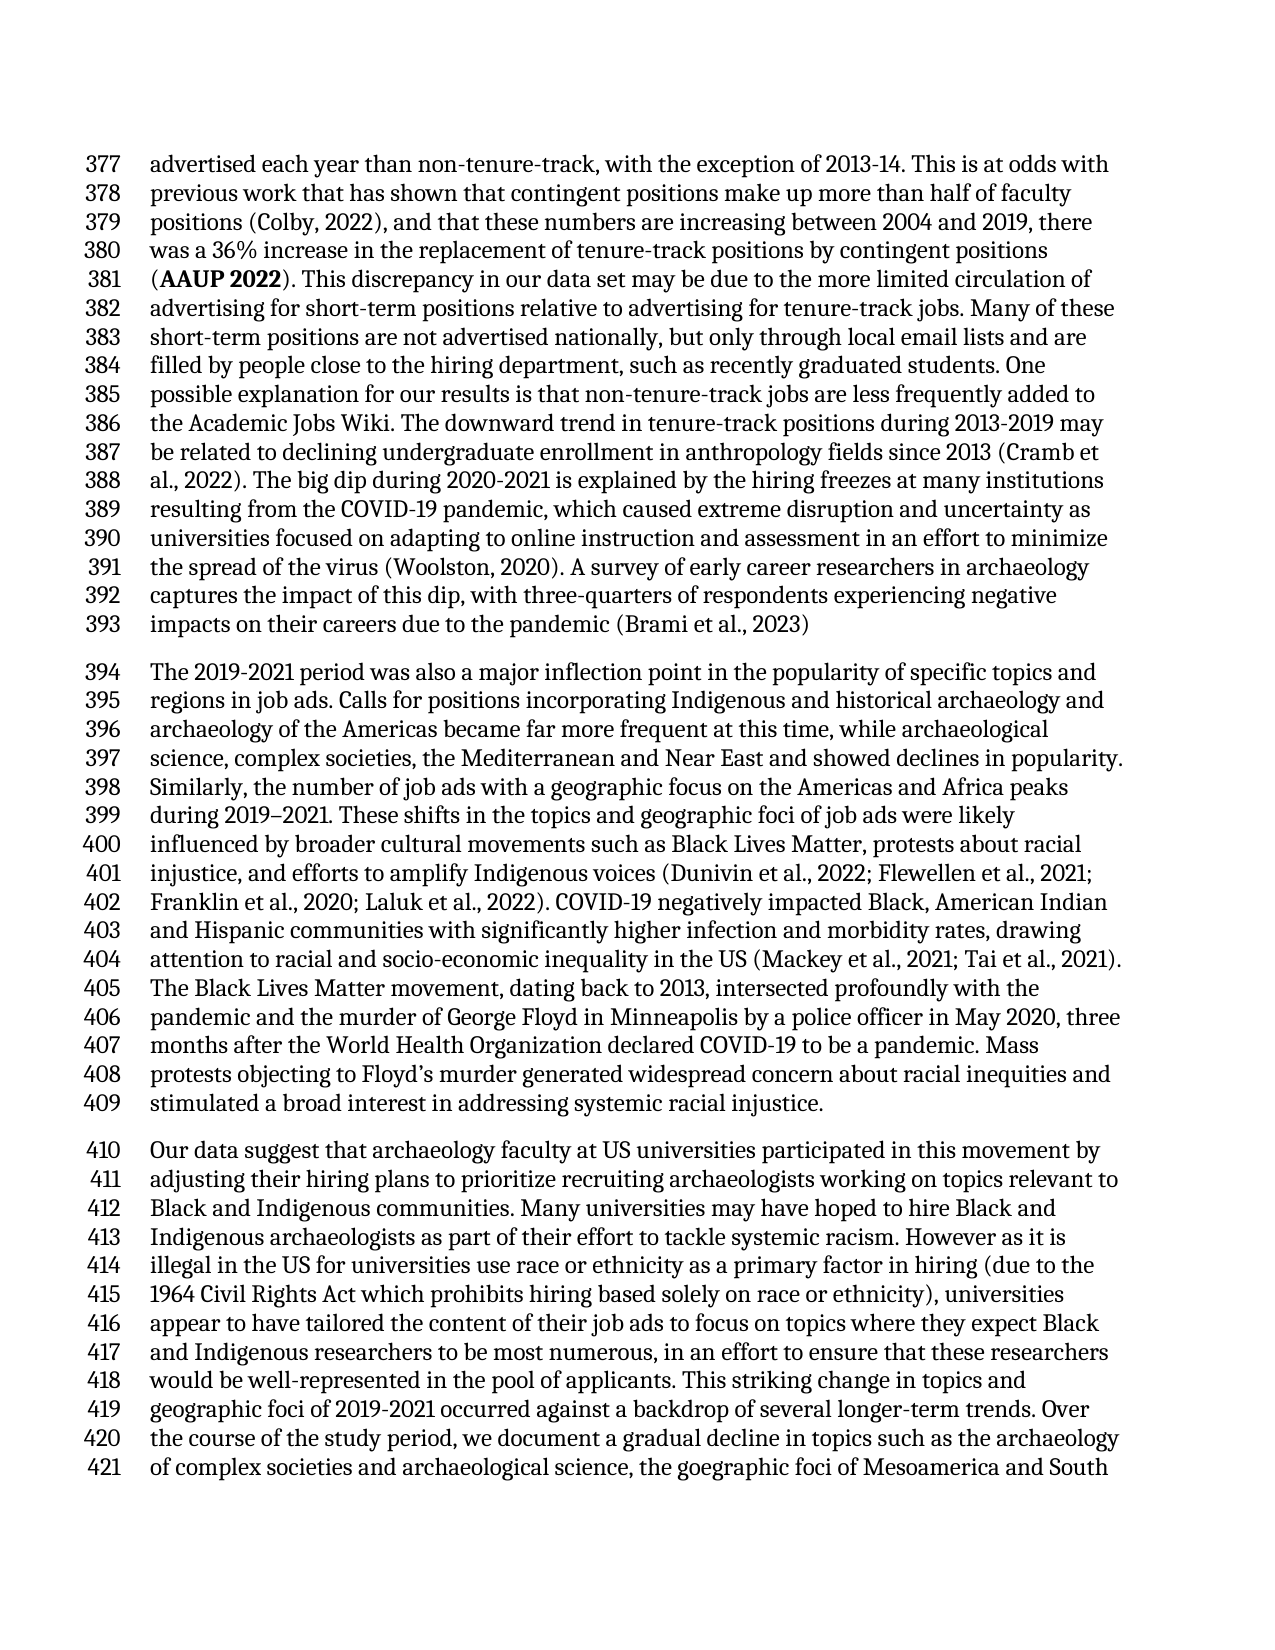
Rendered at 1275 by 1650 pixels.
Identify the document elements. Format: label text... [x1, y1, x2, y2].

text The 2019-2021 period was also a major inflection point in the popularity of specific topics and regions in job ads. Calls for positions incorporating Indigenous and historical archaeology and archaeology of the Americas became far more frequent at this time, while archaeological science, complex societies, the Mediterranean and Near East and showed declines in popularity. Similarly, the number of job ads with a geographic focus on the Americas and Africa peaks during 2019–2021. These shifts in the topics and geographic foci of job ads were likely influenced by broader cultural movements such as Black Lives Matter, protests about racial injustice, and efforts to amplify Indigenous voices (Dunivin et al., 2022; Flewellen et al., 2021; Franklin et al., 2020; Laluk et al., 2022). COVID-19 negatively impacted Black, American Indian and Hispanic communities with significantly higher infection and morbidity rates, drawing attention to racial and socio-economic inequality in the US (Mackey et al., 2021; Tai et al., 2021). The Black Lives Matter movement, dating back to 2013, intersected profoundly with the pandemic and the murder of George Floyd in Minneapolis by a police officer in May 2020, three months after the World Health Organization declared COVID-19 to be a pandemic. Mass protests objecting to Floyd’s murder generated widespread concern about racial inequities and stimulated a broad interest in addressing systemic racial injustice. [150, 657, 1125, 1117]
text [150, 1136, 1125, 1481]
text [150, 150, 1125, 639]
